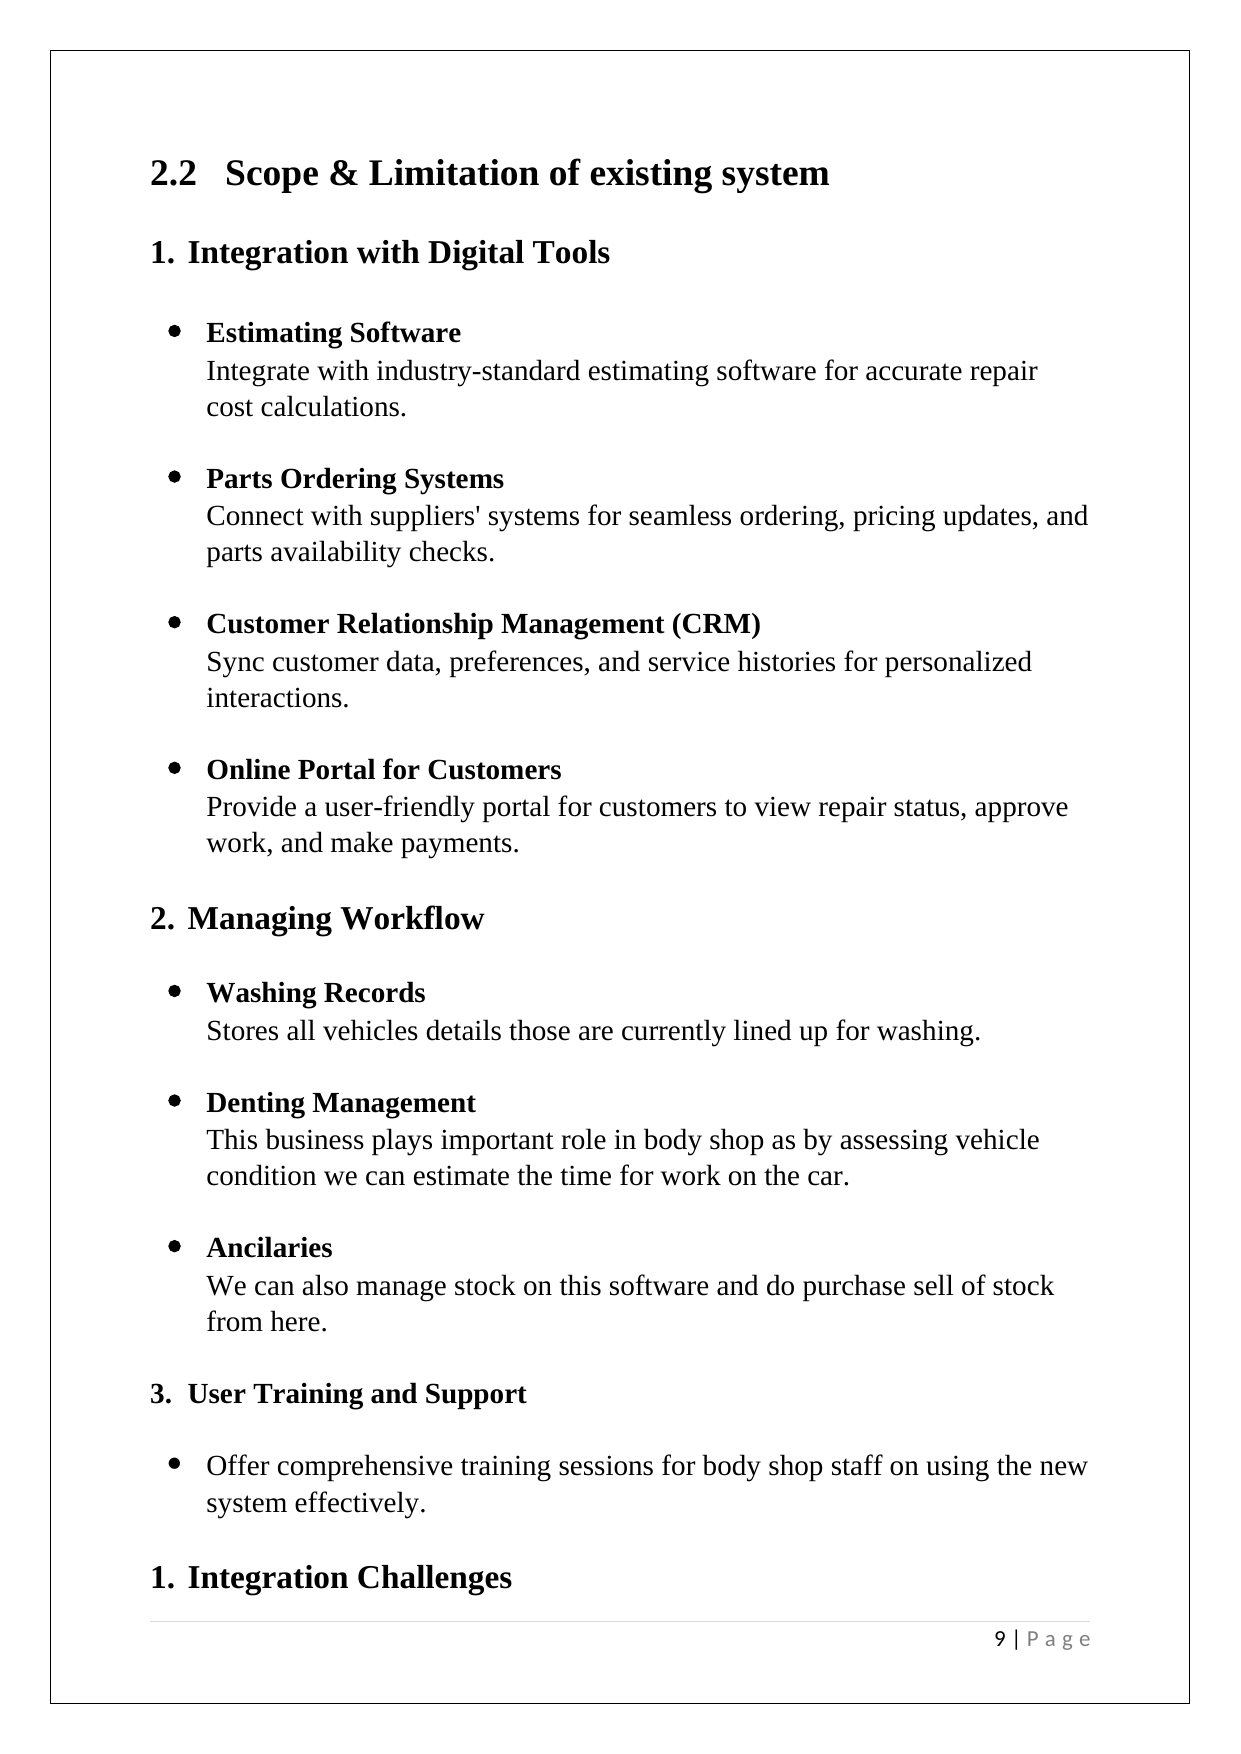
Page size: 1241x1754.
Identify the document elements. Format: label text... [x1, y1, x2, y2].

list Ancilaries [169, 1231, 1090, 1265]
list Customer Relationship Management (CRM) [169, 607, 1090, 641]
list Estimating Software [169, 315, 1090, 350]
list Sync customer data, preferences, and service histories for personalized interactions. [206, 644, 1090, 713]
list Parts Ordering Systems [169, 461, 1090, 496]
list Integrate with industry-standard estimating software for accurate repair cost calculations. [206, 353, 1090, 422]
list We can also manage stock on this software and do purchase sell of stock from here. [206, 1268, 1090, 1337]
list Integration Challenges [150, 1558, 1090, 1596]
list Connect with suppliers' systems for seamless ordering, pricing updates, and parts availability checks. [206, 498, 1090, 568]
list Offer comprehensive training sessions for body shop staff on using the new system effectively. [169, 1448, 1090, 1519]
list This business plays important role in body shop as by assessing vehicle condition we can estimate the time for work on the car. [206, 1122, 1090, 1192]
list Provide a user-friendly portal for customers to view repair status, approve work, and make payments. [206, 789, 1090, 859]
list Managing Workflow [150, 898, 1090, 936]
list Stores all vehicles details those are currently lined up for washing. [206, 1013, 1090, 1046]
list Scope & Limitation of existing system [150, 150, 1090, 193]
list Denting Management [169, 1085, 1090, 1119]
list Online Portal for Customers [169, 752, 1090, 787]
list User Training and Support [150, 1376, 1090, 1410]
list Integration with Digital Tools [150, 233, 1090, 271]
list Washing Records [169, 975, 1090, 1010]
